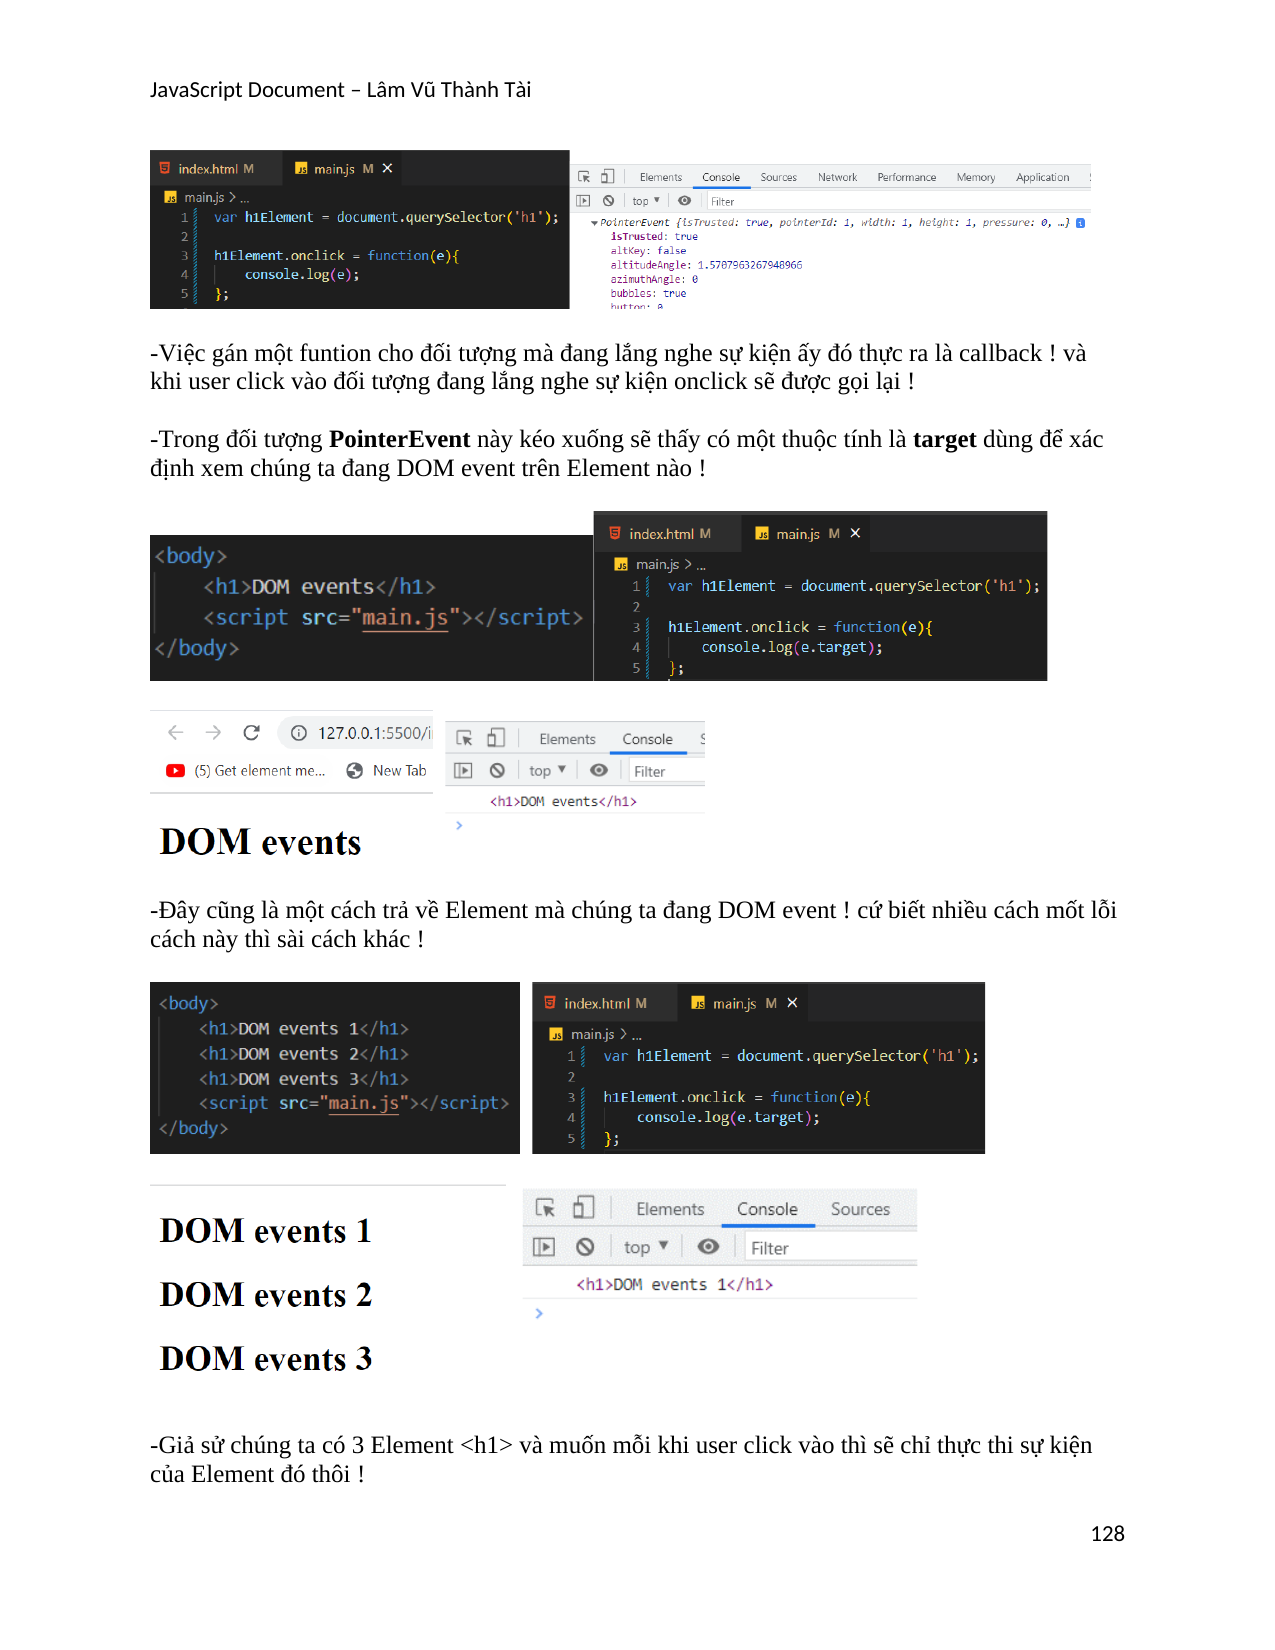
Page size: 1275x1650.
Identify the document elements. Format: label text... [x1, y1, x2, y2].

picture [150, 150, 1091, 309]
picture [150, 710, 433, 867]
text -Giả sử chúng ta có 3 Element <h1> và muốn mỗi khi user click vào thì sẽ chỉ thực thi sự kiện của Element đó thôi ! [150, 1430, 1125, 1488]
picture [150, 1183, 506, 1402]
text -Đây cũng là một cách trả về Element mà chúng ta đang DOM event ! cứ biết nhiều cách mốt lỗi cách này thì sài cách khác ! [150, 895, 1125, 953]
text -Trong đối tượng PointerEvent này kéo xuống sẽ thấy có một thuộc tính là target dùng để xác định xem chúng ta đang DOM event trên Element nào ! [150, 424, 1125, 482]
picture [532, 982, 986, 1154]
picture [150, 982, 520, 1154]
picture [150, 511, 1048, 681]
picture [445, 720, 705, 867]
text -Việc gán một funtion cho đối tượng mà đang lắng nghe sự kiện ấy đó thực ra là callback ! và khi user click vào đối tượng đang lắng nghe sự kiện onclick sẽ được gọi lại ! [150, 338, 1125, 395]
picture [522, 1186, 918, 1402]
